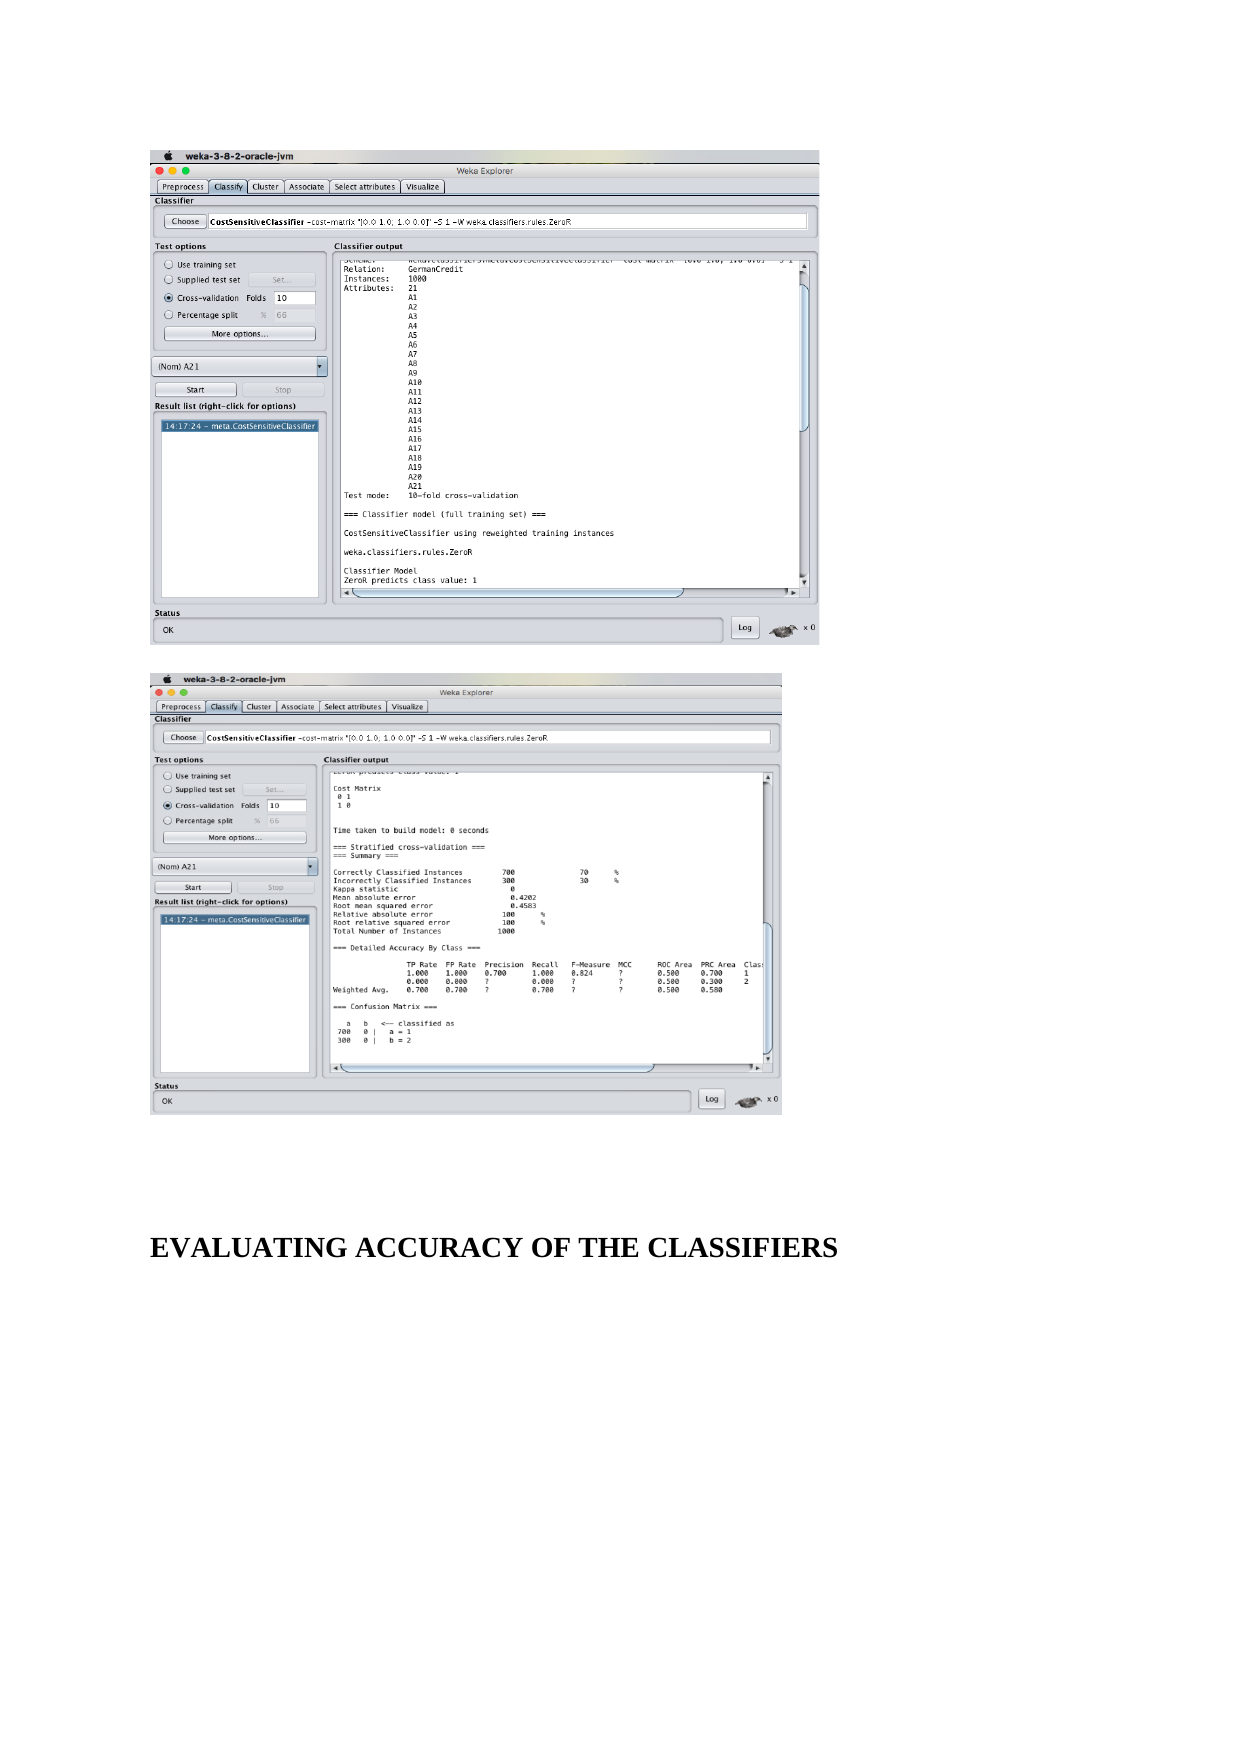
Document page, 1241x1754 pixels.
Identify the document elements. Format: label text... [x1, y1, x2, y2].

picture [150, 150, 820, 645]
picture [150, 673, 782, 1115]
text EVALUATING ACCURACY OF THE CLASSIFIERS [150, 1230, 1090, 1263]
